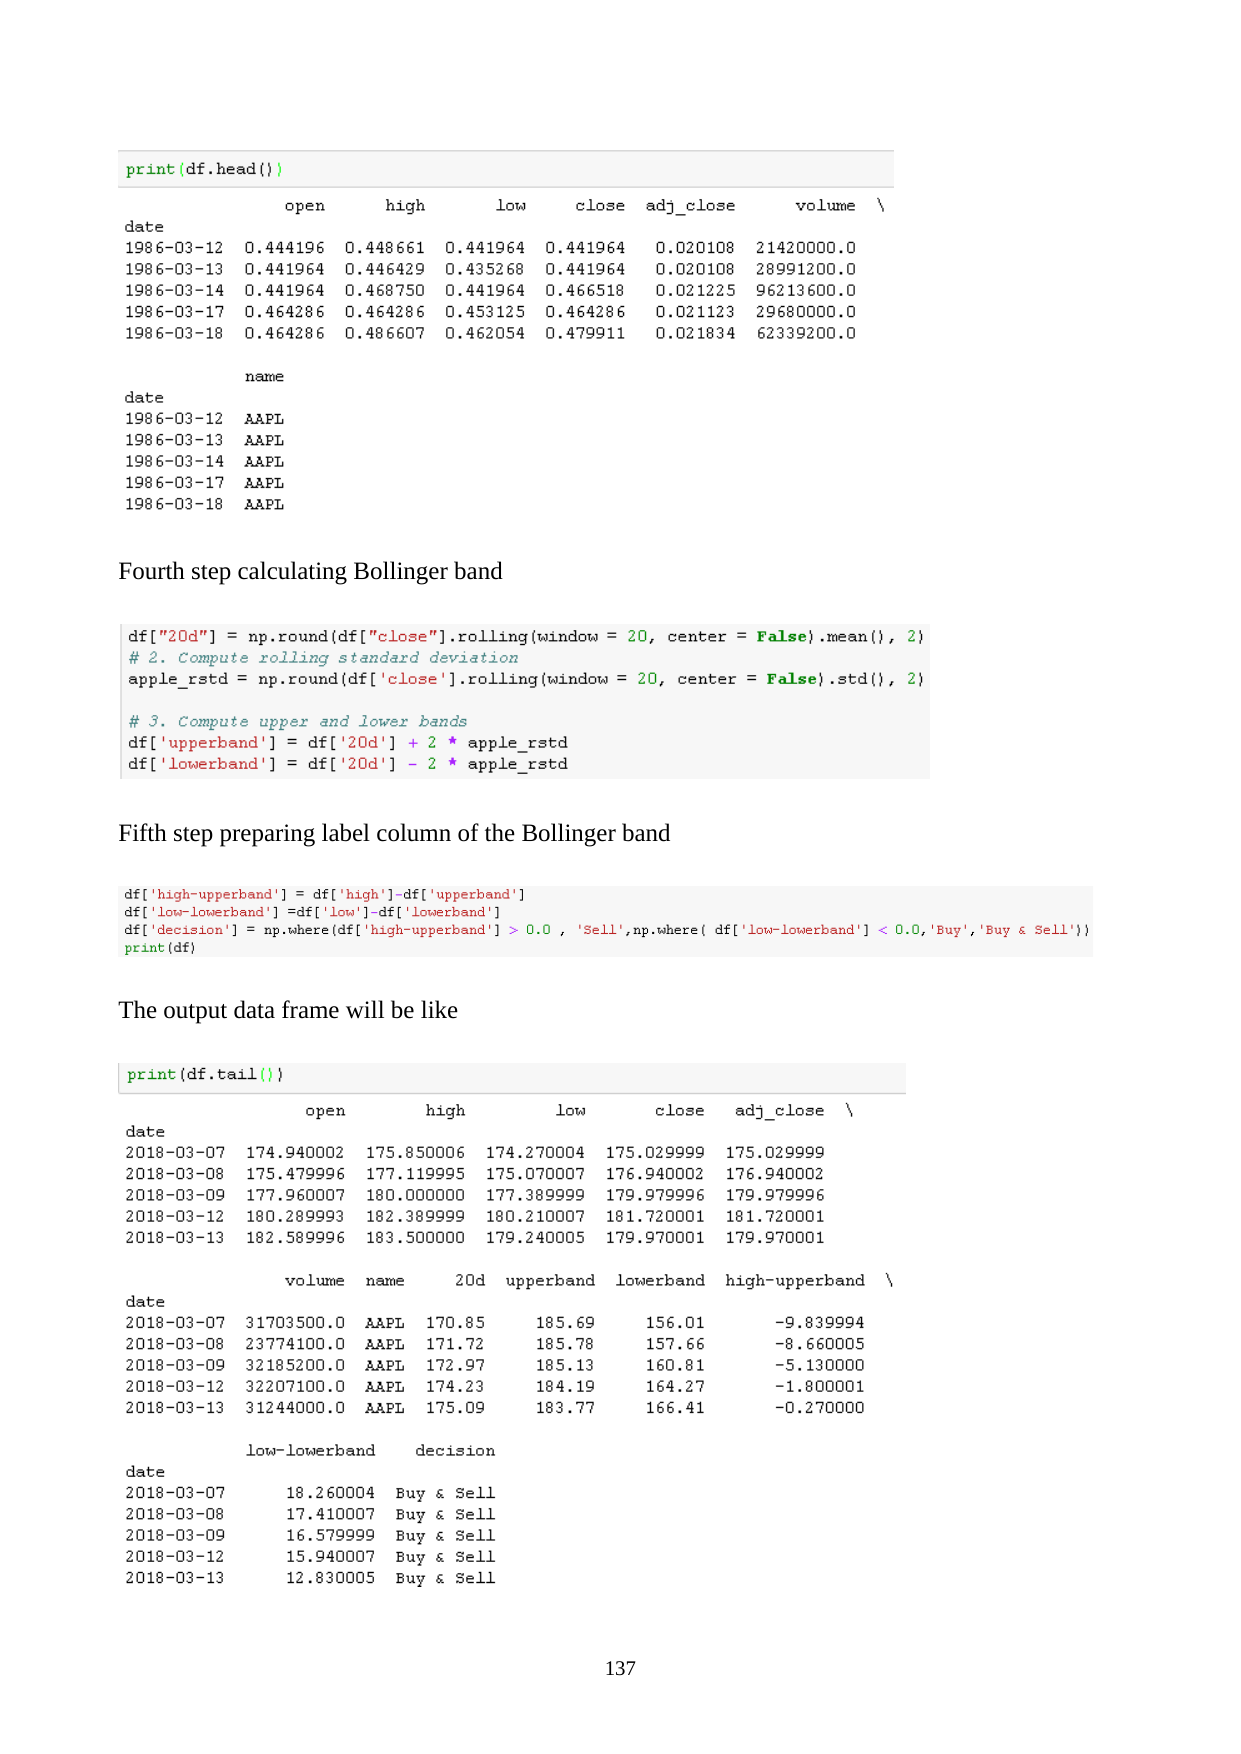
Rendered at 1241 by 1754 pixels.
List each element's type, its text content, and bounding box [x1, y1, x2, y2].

text Fourth step calculating Bollinger band [118, 556, 1122, 585]
picture [118, 624, 930, 779]
picture [118, 886, 1094, 957]
text Fifth step preparing label column of the Bollinger band [118, 818, 1122, 847]
picture [118, 150, 894, 517]
picture [118, 1063, 906, 1587]
text The output data frame will be like [118, 996, 1122, 1024]
